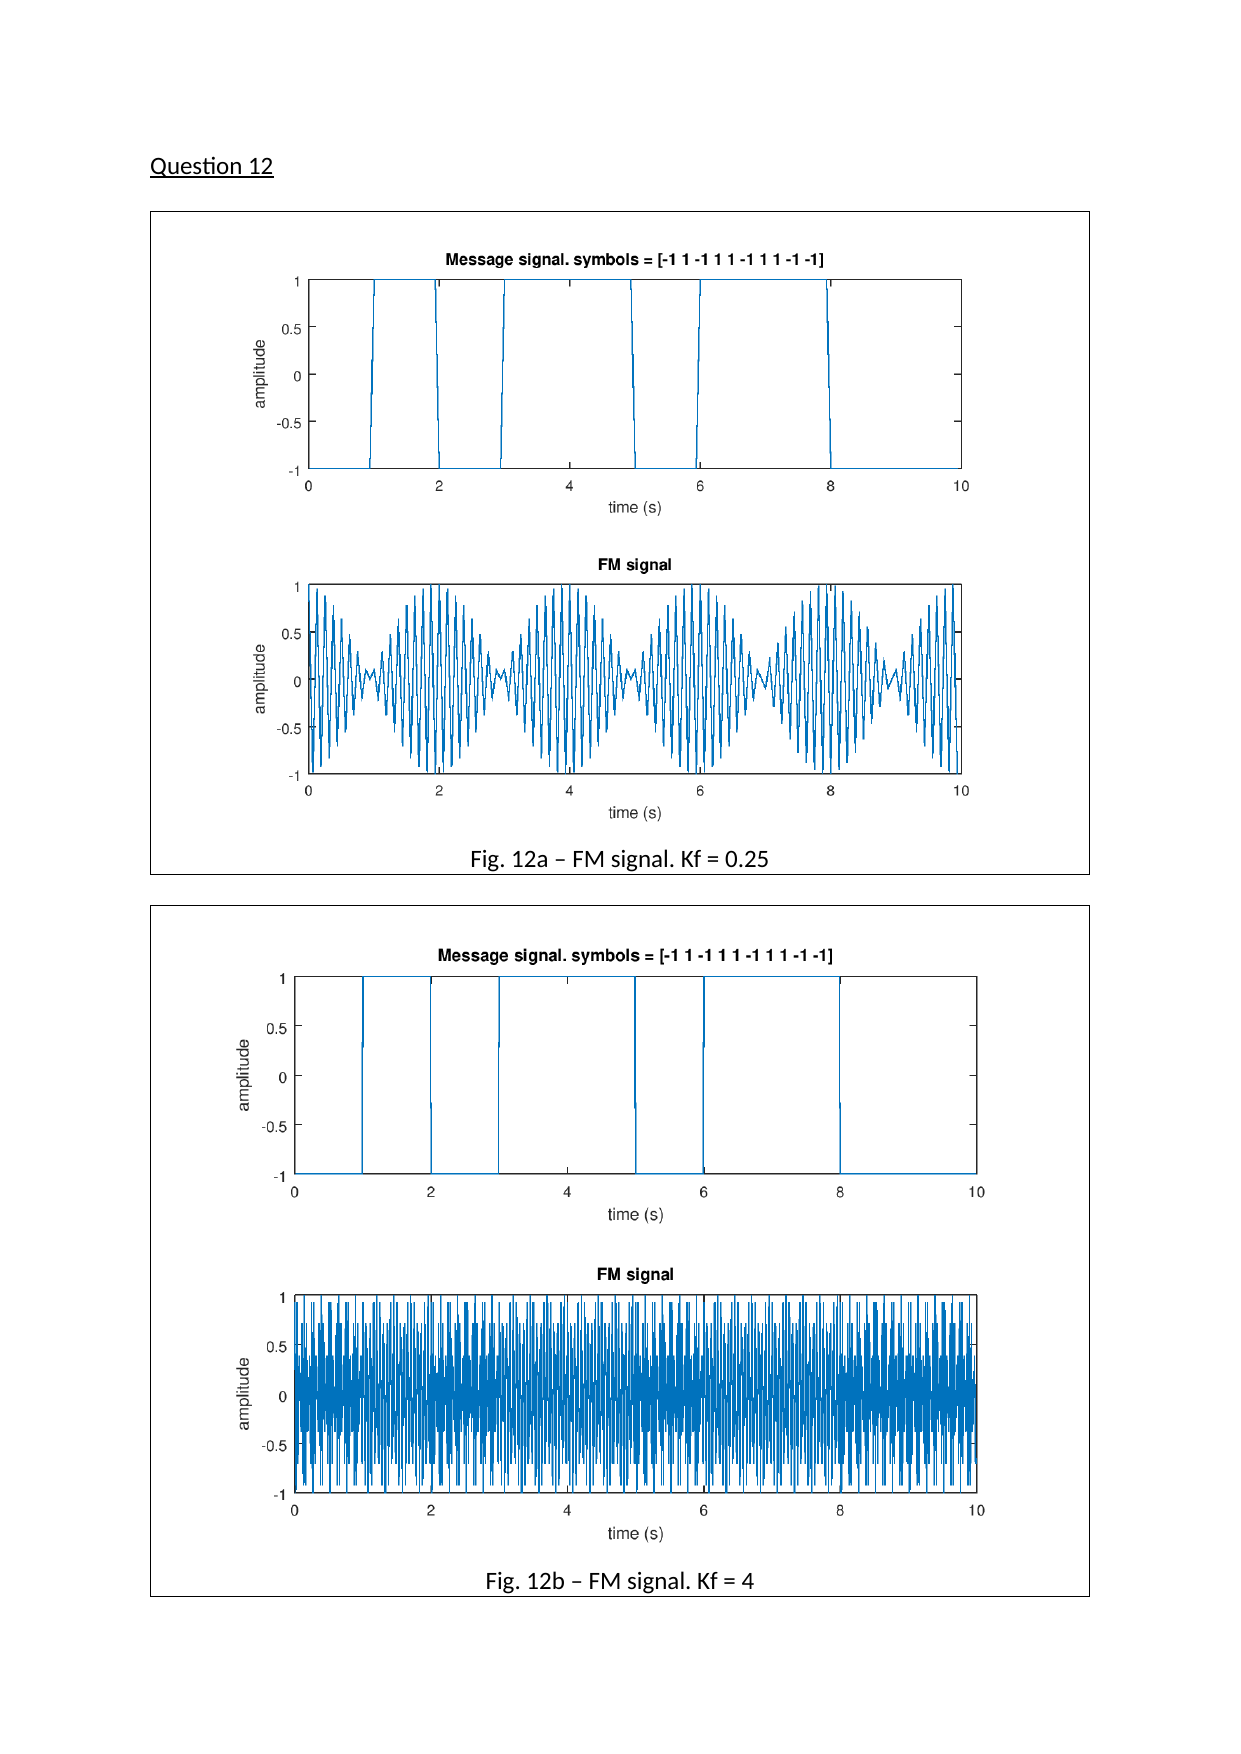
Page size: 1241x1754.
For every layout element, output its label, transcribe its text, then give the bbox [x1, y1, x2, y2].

picture [180, 906, 1059, 1565]
picture [199, 212, 1041, 843]
text Question 12 [150, 150, 1090, 181]
table_header Fig. 12a – FM signal. Kf = 0.25 [151, 212, 1089, 873]
table_header Fig. 12b – FM signal. Kf = 4 [151, 906, 1089, 1596]
